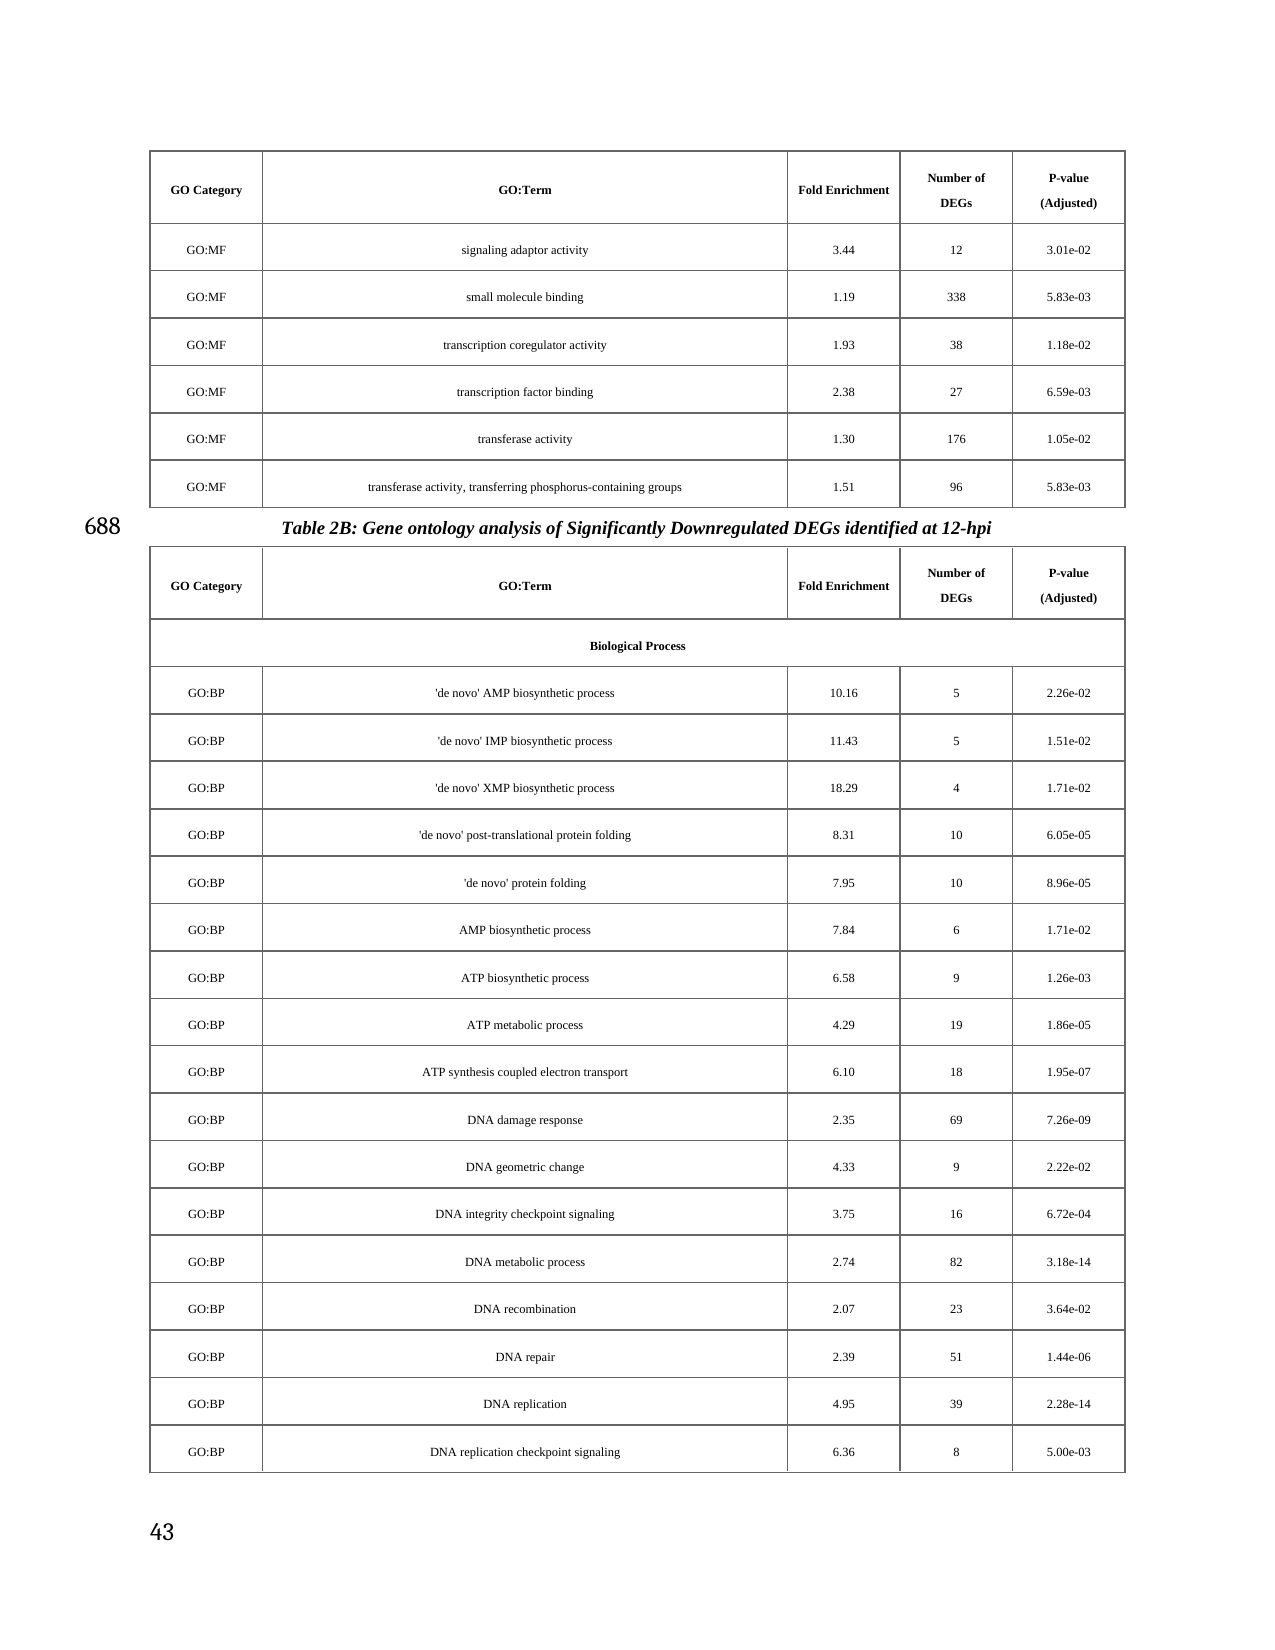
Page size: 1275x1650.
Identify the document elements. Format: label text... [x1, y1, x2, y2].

table_cell transcription factor binding [263, 366, 787, 412]
table_cell 2.38 [788, 366, 899, 412]
table_cell 3.64e-02 [1013, 1283, 1124, 1329]
table_cell 6 [901, 904, 1012, 950]
table_cell 1.71e-02 [1013, 904, 1124, 950]
table_cell signaling adaptor activity [263, 224, 787, 270]
table_cell 9 [901, 952, 1012, 997]
table_cell 3.44 [788, 224, 899, 270]
table_cell 4.33 [788, 1141, 899, 1187]
table_cell 8 [901, 1426, 1012, 1471]
table_cell GO:BP [151, 810, 262, 855]
table_cell GO:BP [151, 1189, 262, 1234]
table_cell 4.29 [788, 999, 899, 1045]
table_cell transcription coregulator activity [263, 319, 787, 364]
table_cell Biological Process [151, 620, 1124, 666]
table_header GO Category [151, 152, 262, 222]
table_cell 3.75 [788, 1189, 899, 1234]
table_cell 18 [901, 1046, 1012, 1092]
table_cell 69 [901, 1094, 1012, 1139]
table_cell 16 [901, 1189, 1012, 1234]
table_cell 'de novo' post-translational protein folding [263, 810, 787, 855]
table_cell 7.26e-09 [1013, 1094, 1124, 1139]
table_cell DNA replication [263, 1378, 787, 1424]
table_cell 5 [901, 715, 1012, 760]
table_cell GO:MF [151, 224, 262, 270]
table_cell 1.44e-06 [1013, 1331, 1124, 1377]
table_cell GO:BP [151, 1283, 262, 1329]
table_cell 10.16 [788, 667, 899, 713]
table_cell GO:MF [151, 271, 262, 317]
table_cell 1.71e-02 [1013, 762, 1124, 808]
table_cell 7.95 [788, 857, 899, 903]
table_header GO:Term [263, 547, 787, 618]
table_cell 38 [901, 319, 1012, 364]
table_cell 18.29 [788, 762, 899, 808]
table_cell GO:BP [151, 1331, 262, 1377]
table_header P-value (Adjusted) [1013, 152, 1124, 222]
table_cell GO:BP [151, 762, 262, 808]
table_cell GO:MF [151, 366, 262, 412]
table_cell 96 [901, 461, 1012, 507]
table_cell 'de novo' AMP biosynthetic process [263, 667, 787, 713]
table_cell 6.59e-03 [1013, 366, 1124, 412]
table_cell 'de novo' protein folding [263, 857, 787, 903]
table_cell GO:BP [151, 667, 262, 713]
table_cell 2.39 [788, 1331, 899, 1377]
table_cell transferase activity [263, 414, 787, 459]
table_header Fold Enrichment [788, 547, 900, 618]
table_cell 19 [901, 999, 1012, 1045]
table_cell 8.96e-05 [1013, 857, 1124, 903]
table_header Fold Enrichment [788, 152, 899, 222]
table_cell GO:BP [151, 904, 262, 950]
table_cell DNA geometric change [263, 1141, 787, 1187]
table_cell 2.22e-02 [1013, 1141, 1124, 1187]
table_cell GO:BP [151, 1236, 262, 1282]
table_cell 1.05e-02 [1013, 414, 1124, 459]
table_cell AMP biosynthetic process [263, 904, 787, 950]
table_cell DNA damage response [263, 1094, 787, 1139]
table_cell 1.19 [788, 271, 899, 317]
table_cell ATP synthesis coupled electron transport [263, 1046, 787, 1092]
table_cell GO:BP [151, 1426, 262, 1471]
table_cell 51 [901, 1331, 1012, 1377]
table_header Number of DEGs [901, 152, 1012, 222]
table_cell 5.83e-03 [1013, 271, 1124, 317]
table_cell 1.93 [788, 319, 899, 364]
table_cell 7.84 [788, 904, 899, 950]
table_cell GO:BP [151, 1378, 262, 1424]
table_cell 5 [901, 667, 1012, 713]
table_cell 1.86e-05 [1013, 999, 1124, 1045]
table_cell 3.18e-14 [1013, 1236, 1124, 1282]
table_cell 176 [901, 414, 1012, 459]
table_cell GO:MF [151, 414, 262, 459]
table_cell 10 [901, 810, 1012, 855]
table_cell 82 [901, 1236, 1012, 1282]
table_cell 8.31 [788, 810, 899, 855]
table_cell 2.28e-14 [1013, 1378, 1124, 1424]
table_cell 2.74 [788, 1236, 899, 1282]
table_cell DNA replication checkpoint signaling [263, 1426, 787, 1471]
table_cell GO:MF [151, 461, 262, 507]
table_cell 6.36 [788, 1426, 899, 1471]
table_cell GO:BP [151, 999, 262, 1045]
table_cell 9 [901, 1141, 1012, 1187]
table_header P-value (Adjusted) [1013, 547, 1124, 618]
table_cell 4.95 [788, 1378, 899, 1424]
table_cell 2.07 [788, 1283, 899, 1329]
table_cell ATP metabolic process [263, 999, 787, 1045]
table_cell 2.35 [788, 1094, 899, 1139]
table_cell 11.43 [788, 715, 899, 760]
table_cell 1.30 [788, 414, 899, 459]
table_cell GO:BP [151, 1094, 262, 1139]
table_cell 12 [901, 224, 1012, 270]
table_header GO Category [151, 547, 262, 618]
table_cell 6.10 [788, 1046, 899, 1092]
table_cell DNA recombination [263, 1283, 787, 1329]
table_cell GO:BP [151, 857, 262, 903]
table_cell 1.95e-07 [1013, 1046, 1124, 1092]
table_cell 1.26e-03 [1013, 952, 1124, 997]
table_header Number of DEGs [901, 547, 1012, 618]
table_cell 5.83e-03 [1013, 461, 1124, 507]
table_cell 27 [901, 366, 1012, 412]
table_cell GO:BP [151, 952, 262, 997]
table_cell 5.00e-03 [1013, 1426, 1124, 1471]
table_cell GO:BP [151, 1141, 262, 1187]
table_cell 10 [901, 857, 1012, 903]
table_cell 23 [901, 1283, 1012, 1329]
table_cell ATP biosynthetic process [263, 952, 787, 997]
table_cell 1.51e-02 [1013, 715, 1124, 760]
table_cell transferase activity, transferring phosphorus-containing groups [263, 461, 787, 507]
table_cell 3.01e-02 [1013, 224, 1124, 270]
table_cell 2.26e-02 [1013, 667, 1124, 713]
table_cell 338 [901, 271, 1012, 317]
table_header GO:Term [263, 152, 787, 222]
table_cell 6.58 [788, 952, 899, 997]
table_cell GO:BP [151, 1046, 262, 1092]
table_cell 1.18e-02 [1013, 319, 1124, 364]
table_cell small molecule binding [263, 271, 787, 317]
text Table 2B: Gene ontology analysis of Significantly Downregulated DEGs identified at 12-hpi [156, 514, 1119, 539]
table_cell DNA metabolic process [263, 1236, 787, 1282]
table_cell 6.72e-04 [1013, 1189, 1124, 1234]
table_cell DNA repair [263, 1331, 787, 1377]
table_cell GO:MF [151, 319, 262, 364]
table_cell 1.51 [788, 461, 899, 507]
table_cell 6.05e-05 [1013, 810, 1124, 855]
table_cell DNA integrity checkpoint signaling [263, 1189, 787, 1234]
table_cell 'de novo' XMP biosynthetic process [263, 762, 787, 808]
table_cell GO:BP [151, 715, 262, 760]
table_cell 'de novo' IMP biosynthetic process [263, 715, 787, 760]
table_cell 39 [901, 1378, 1012, 1424]
table_cell 4 [901, 762, 1012, 808]
